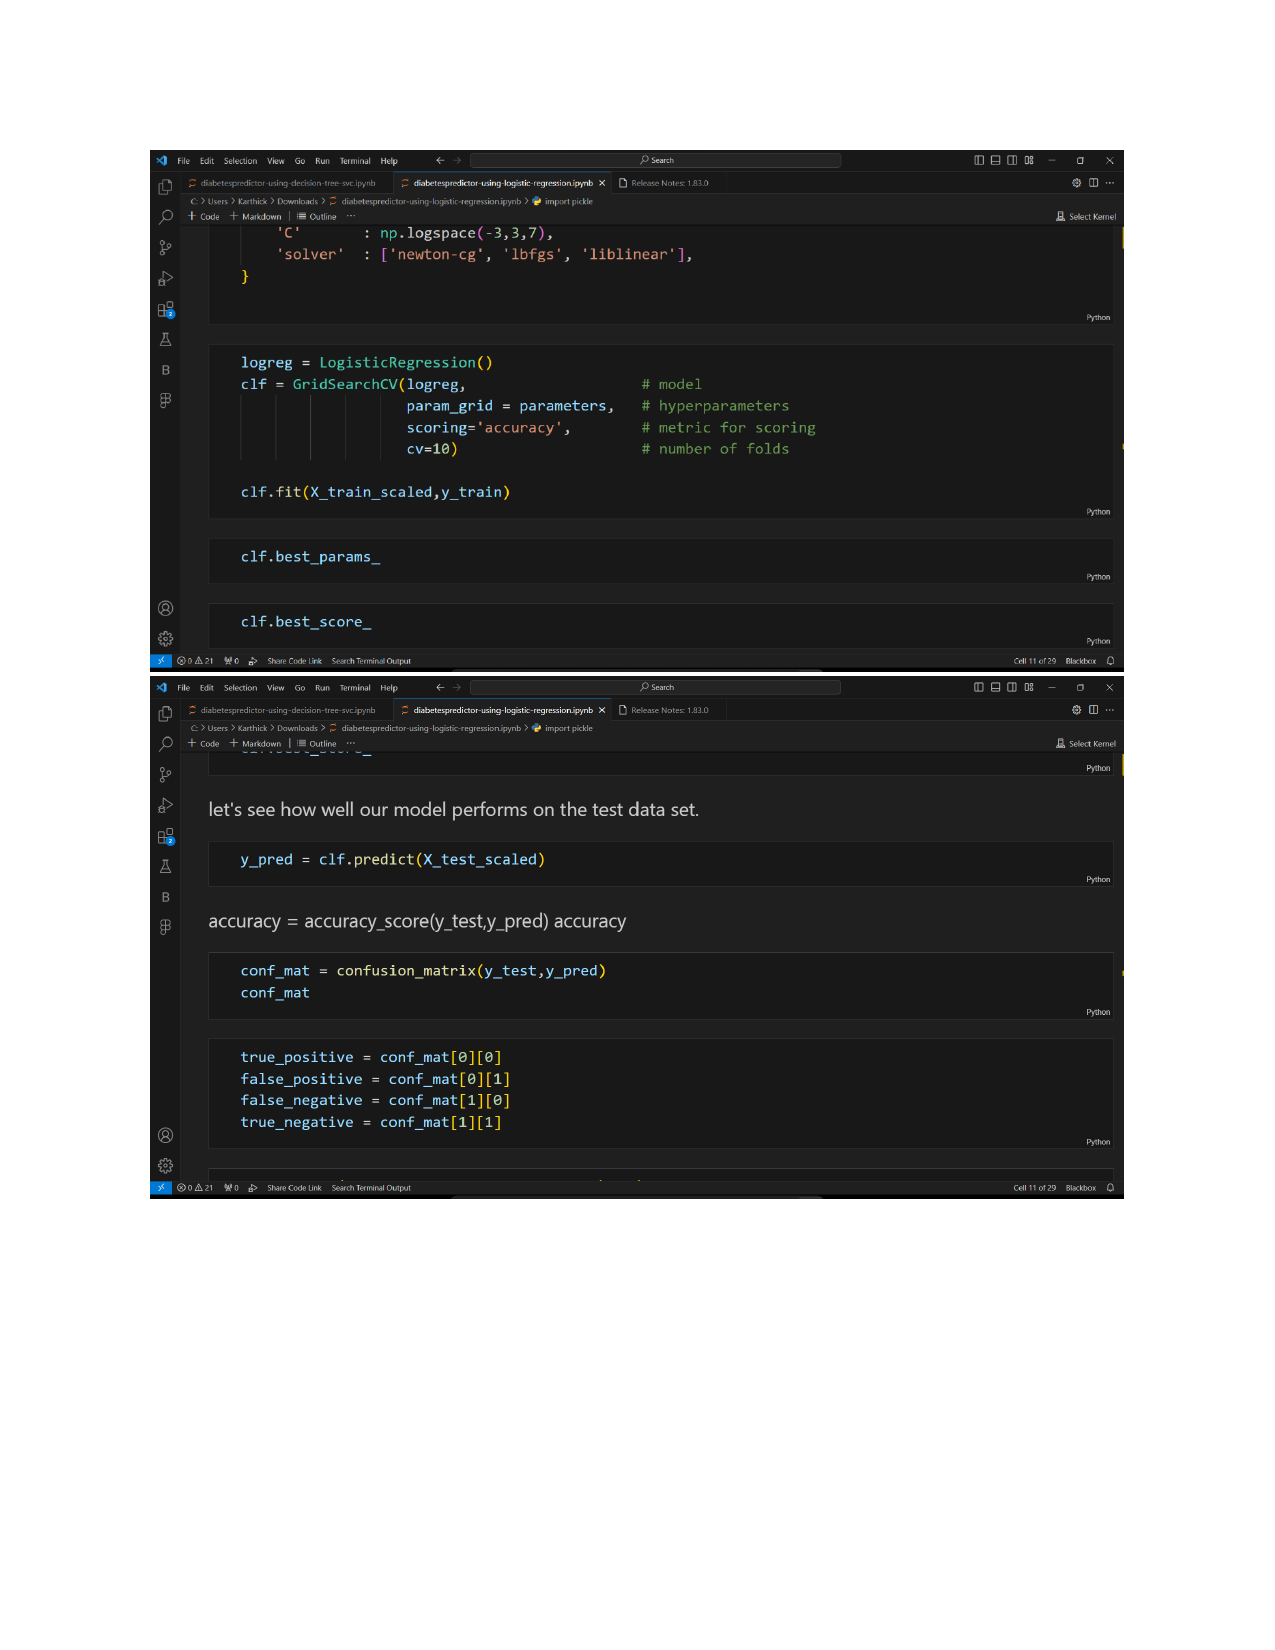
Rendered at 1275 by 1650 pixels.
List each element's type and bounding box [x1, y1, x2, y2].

picture [150, 676, 1124, 1199]
picture [150, 150, 1124, 672]
